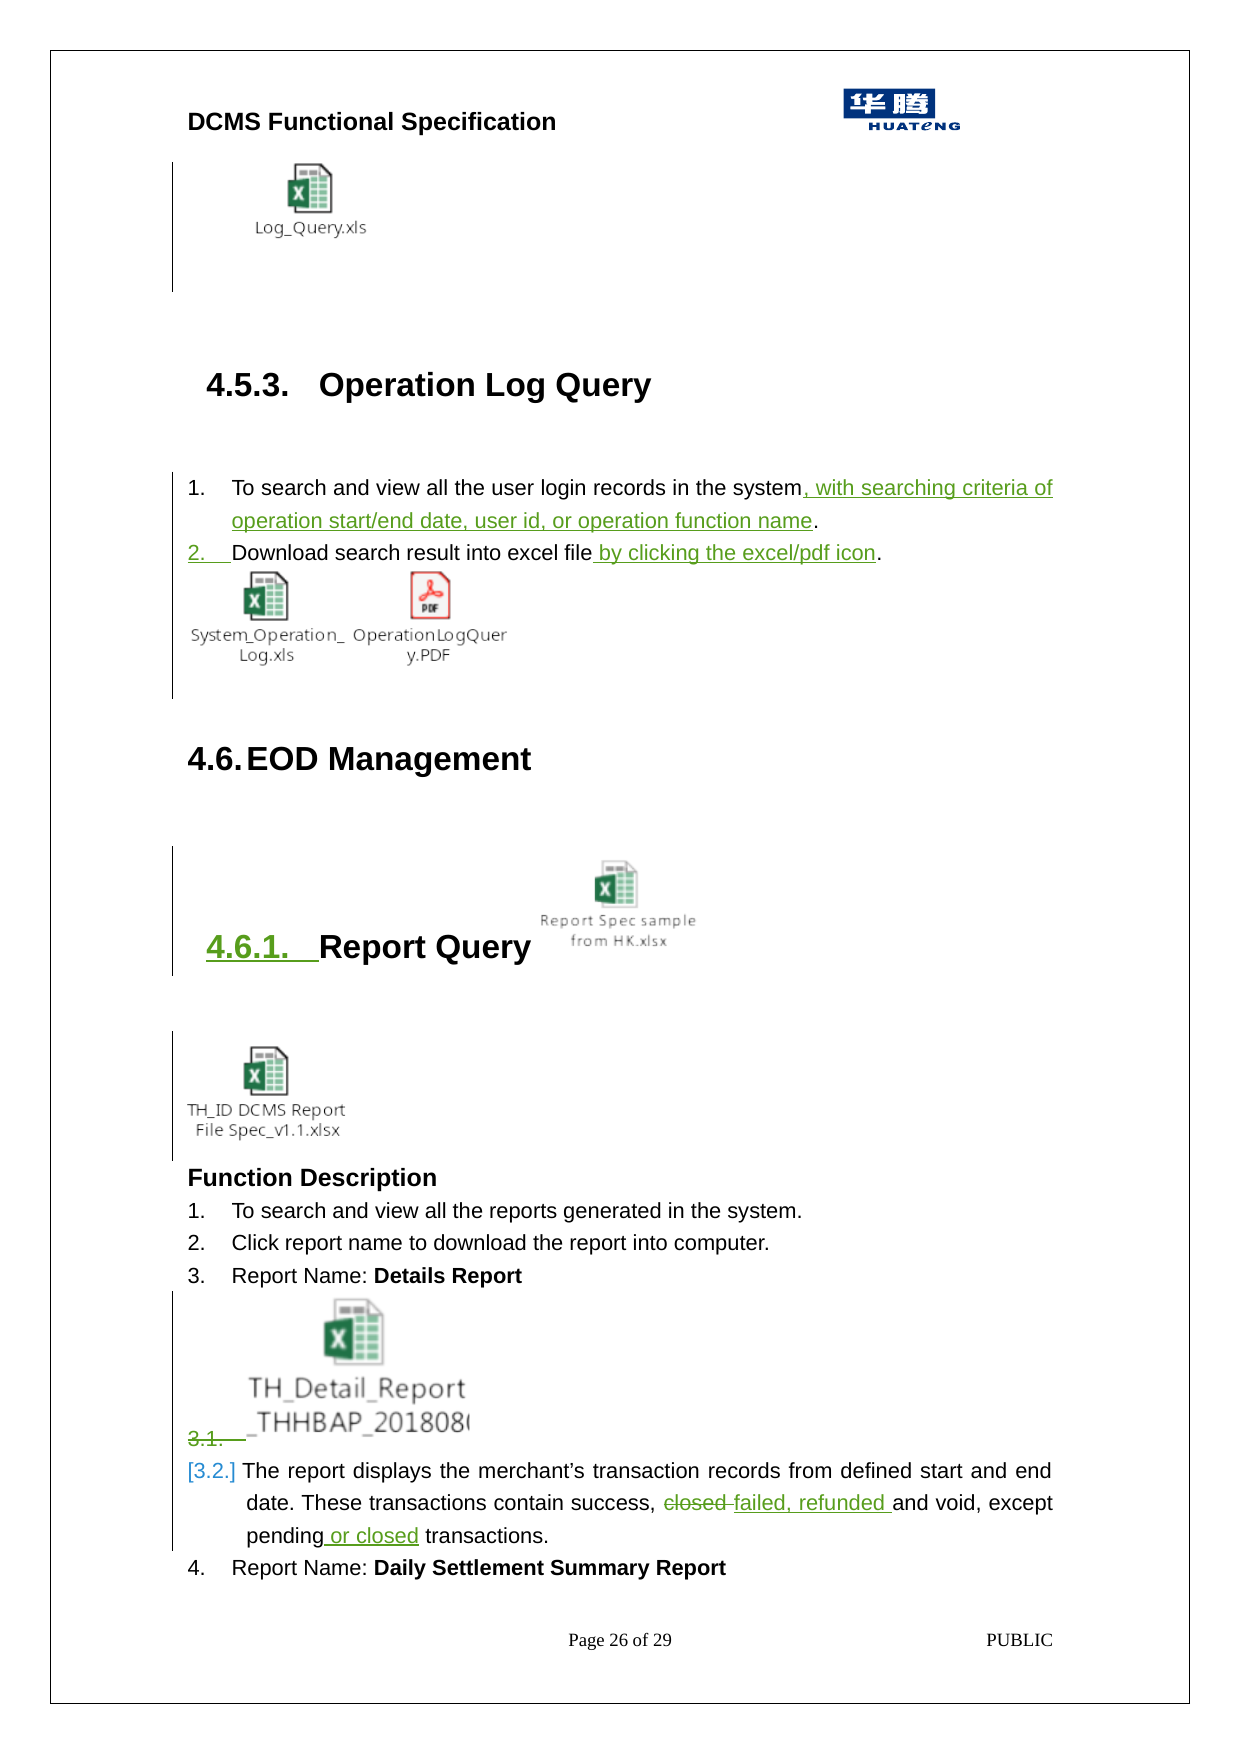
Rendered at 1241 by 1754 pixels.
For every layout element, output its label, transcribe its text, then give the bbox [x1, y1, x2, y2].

subtitle EOD Management [187, 726, 1053, 791]
subtitle Operation Log Query [206, 352, 1053, 417]
subtitle Report Query [206, 846, 1053, 976]
list Report Name: Details Report [187, 1259, 1053, 1291]
list To search and view all the user login records in the system. [187, 472, 1053, 537]
list The report displays the merchant’s transaction records from defined start and end date. These transactions contain success, and void, except pending transactions. [187, 1454, 1053, 1551]
text Function Description [187, 1161, 1053, 1194]
list Click report name to download the report into computer. [187, 1226, 1053, 1259]
list Report Name: Daily Settlement Summary Report [187, 1551, 1053, 1584]
list Download search result into excel file. [187, 537, 1053, 569]
list To search and view all the reports generated in the system. [187, 1194, 1053, 1226]
